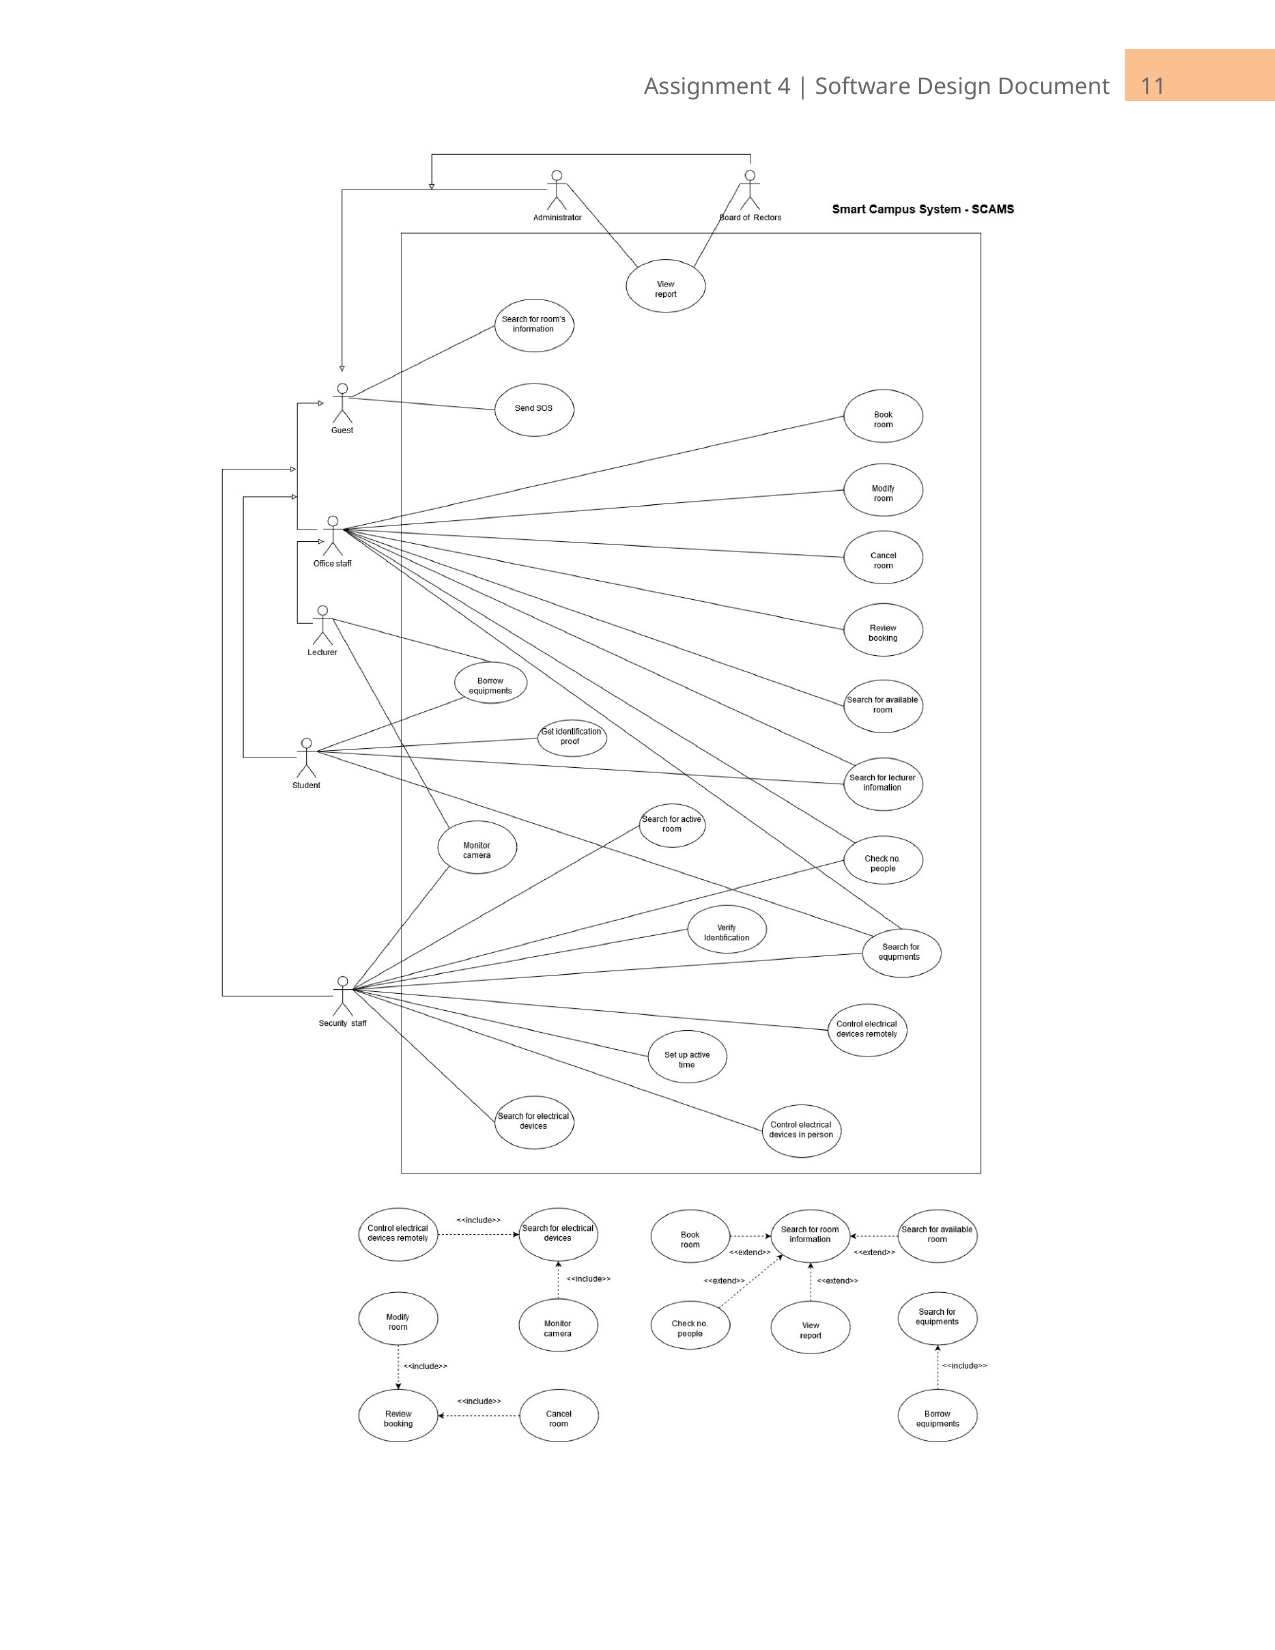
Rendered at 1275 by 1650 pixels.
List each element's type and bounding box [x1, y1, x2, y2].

picture [217, 150, 1058, 1442]
